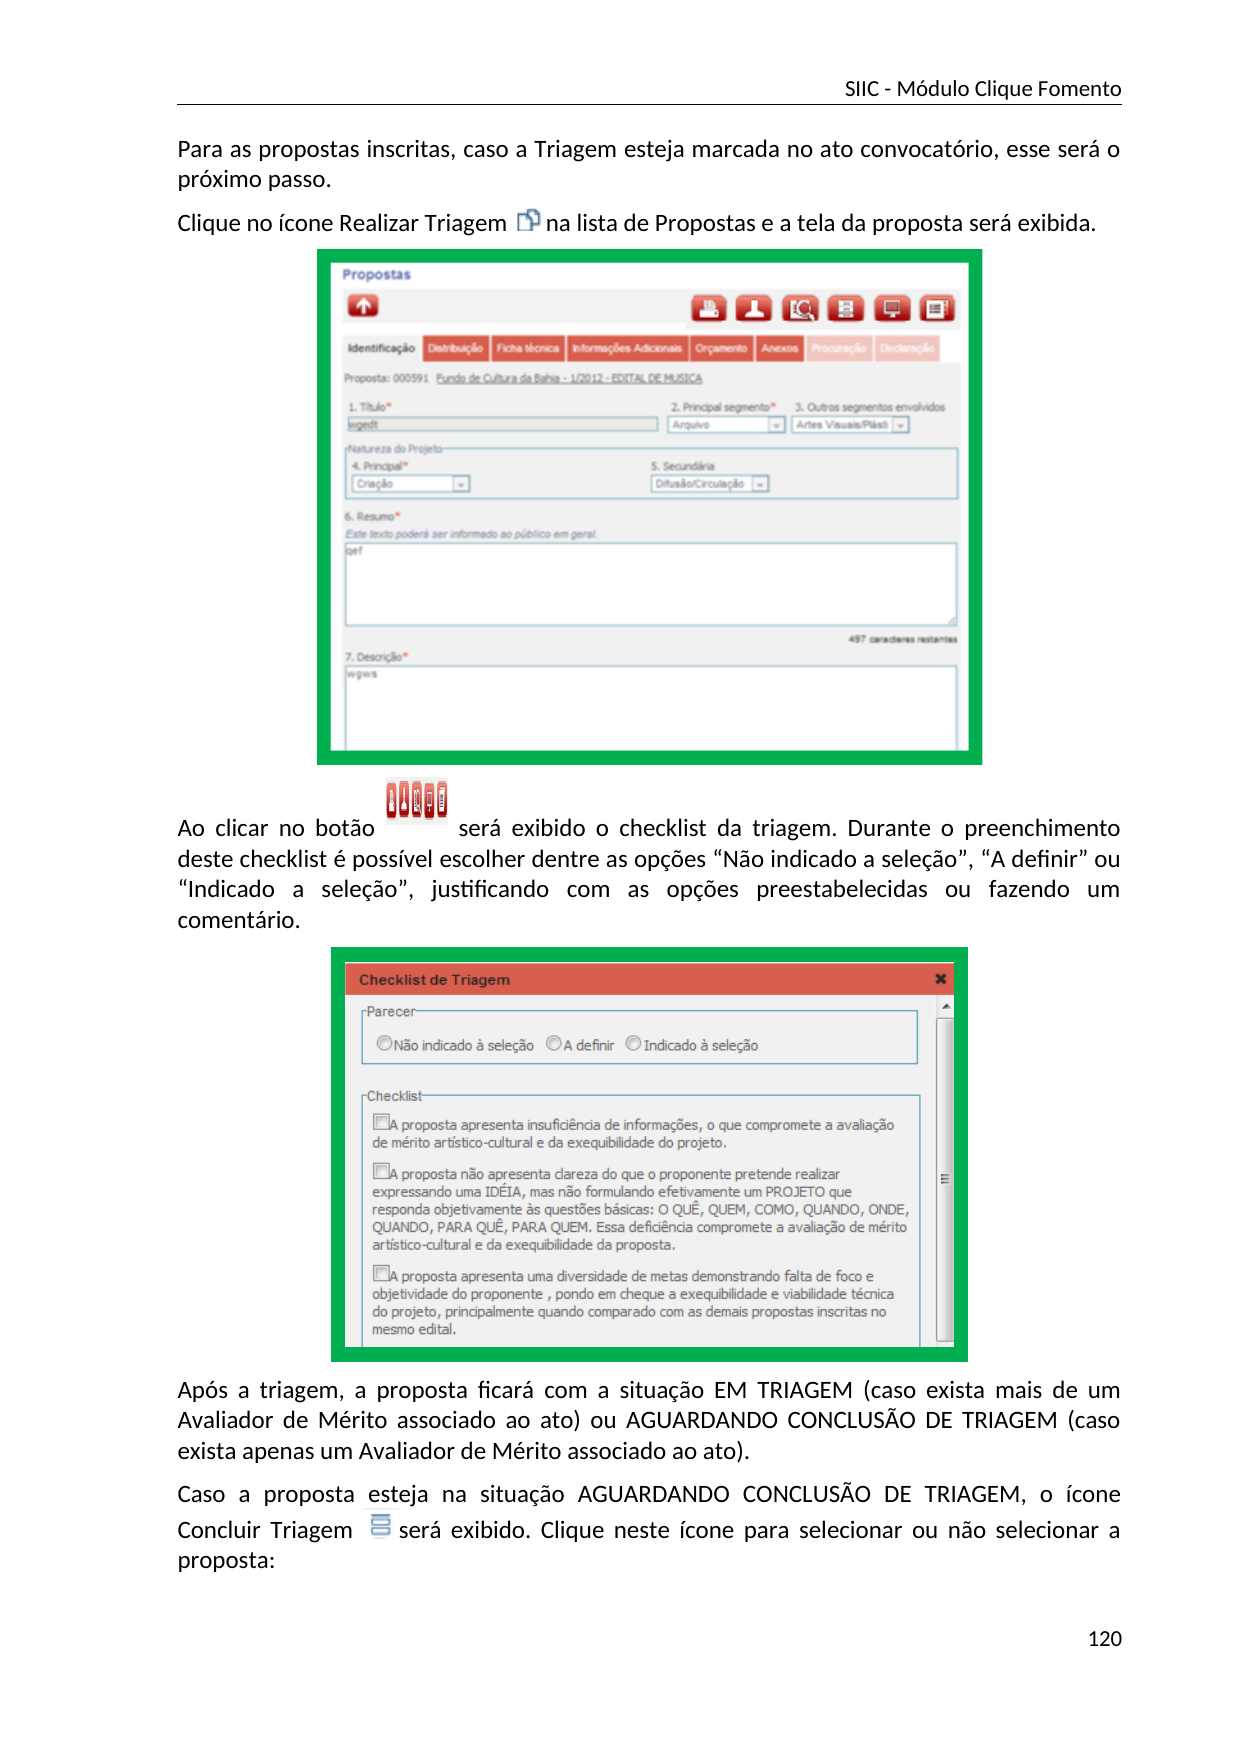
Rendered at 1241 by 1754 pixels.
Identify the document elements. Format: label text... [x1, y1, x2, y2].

picture [345, 962, 954, 1347]
picture [362, 1508, 399, 1539]
text Após a triagem, a proposta ficará com a situação EM TRIAGEM (caso exista mais de um Avaliador de Mérito associado ao ato) ou AGUARDANDO CONCLUSÃO DE TRIAGEM (caso exista apenas um Avaliador de Mérito associado ao ato). [177, 1374, 1122, 1466]
text Clique no ícone Realizar Triagem na lista de Propostas e a tela da proposta será exibida. [177, 206, 1122, 237]
text Caso a proposta esteja na situação AGUARDANDO CONCLUSÃO DE TRIAGEM, o ícone Concluir Triagem será exibido. Clique neste ícone para selecionar ou não selecionar a proposta: [177, 1478, 1122, 1575]
picture [317, 249, 983, 765]
text Ao clicar no botão será exibido o checklist da triagem. Durante o preenchimento deste checklist é possível escolher dentre as opções “Não indicado a seleção”, “A definir” ou “Indicado a seleção”, justificando com as opções preestabelecidas ou fazendo um comentário. [177, 777, 1122, 935]
picture [513, 206, 546, 231]
text Para as propostas inscritas, caso a Triagem esteja marcada no ato convocatório, esse será o próximo passo. [177, 133, 1122, 194]
picture [385, 777, 449, 825]
